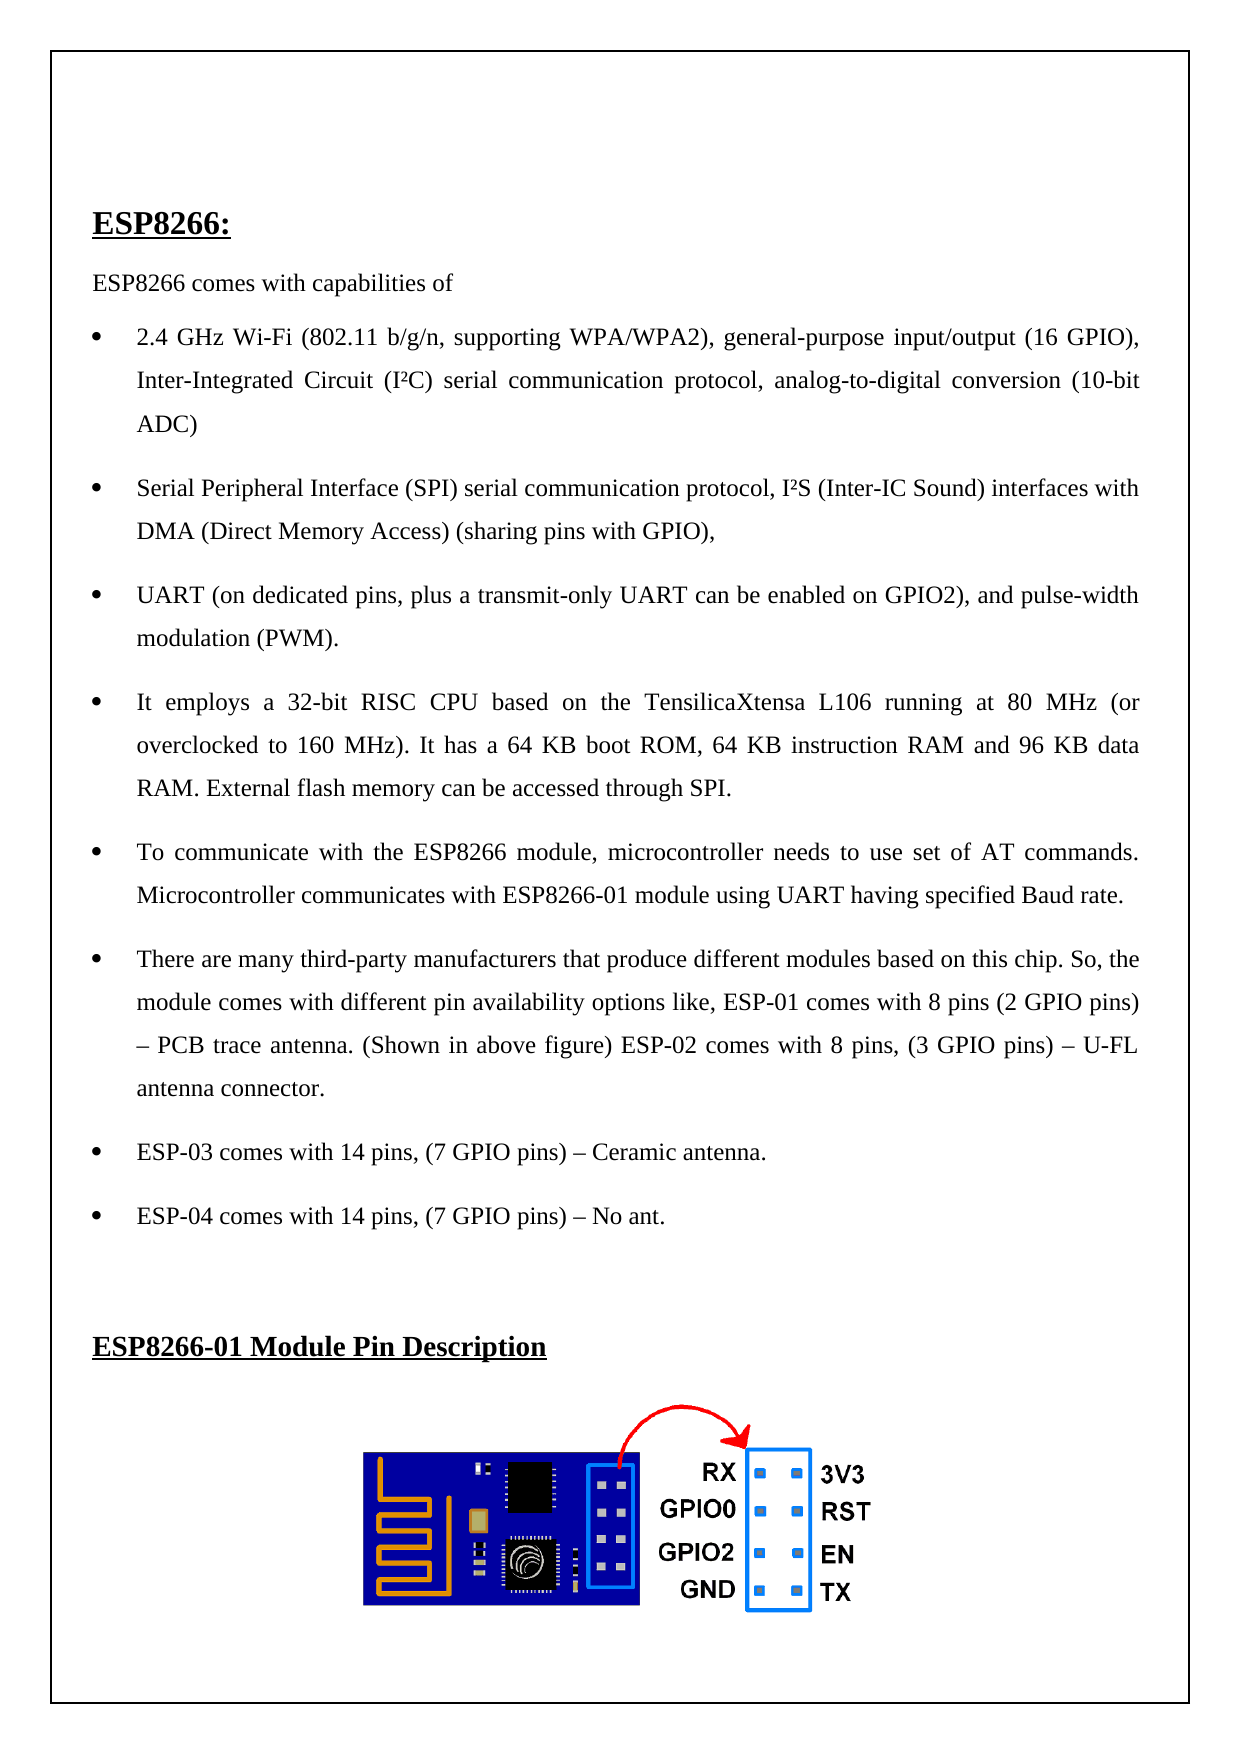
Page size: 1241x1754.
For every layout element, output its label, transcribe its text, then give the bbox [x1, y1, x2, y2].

text ESP8266-01 Module Pin Description [92, 1329, 1140, 1363]
list To communicate with the ESP8266 module, microcontroller needs to use set of AT commands. Microcontroller communicates with ESP8266-01 module using UART having specified Baud rate. [92, 837, 1140, 909]
text ESP8266: [92, 204, 1090, 242]
text ESP8266 comes with capabilities of [92, 268, 1090, 297]
list ESP-04 comes with 14 pins, (7 GPIO pins) – No ant. [92, 1201, 1140, 1230]
list UART (on dedicated pins, plus a transmit-only UART can be enabled on GPIO2), and pulse-width modulation (PWM). [92, 580, 1140, 652]
list There are many third-party manufacturers that produce different modules based on this chip. So, the module comes with different pin availability options like, ESP-01 comes with 8 pins (2 GPIO pins) – PCB trace antenna. (Shown in above figure) ESP-02 comes with 8 pins, (3 GPIO pins) – U-FL antenna connector. [92, 944, 1140, 1102]
list 2.4 GHz Wi-Fi (802.11 b/g/n, supporting WPA/WPA2), general-purpose input/output (16 GPIO), Inter-Integrated Circuit (I²C) serial communication protocol, analog-to-digital conversion (10-bit ADC) [92, 322, 1140, 437]
picture [361, 1400, 872, 1615]
list Serial Peripheral Interface (SPI) serial communication protocol, I²S (Inter-IC Sound) interfaces with DMA (Direct Memory Access) (sharing pins with GPIO), [92, 473, 1140, 544]
list It employs a 32-bit RISC CPU based on the TensilicaXtensa L106 running at 80 MHz (or overclocked to 160 MHz). It has a 64 KB boot ROM, 64 KB instruction RAM and 96 KB data RAM. External flash memory can be accessed through SPI. [92, 687, 1140, 802]
list ESP-03 comes with 14 pins, (7 GPIO pins) – Ceramic antenna. [92, 1137, 1140, 1166]
